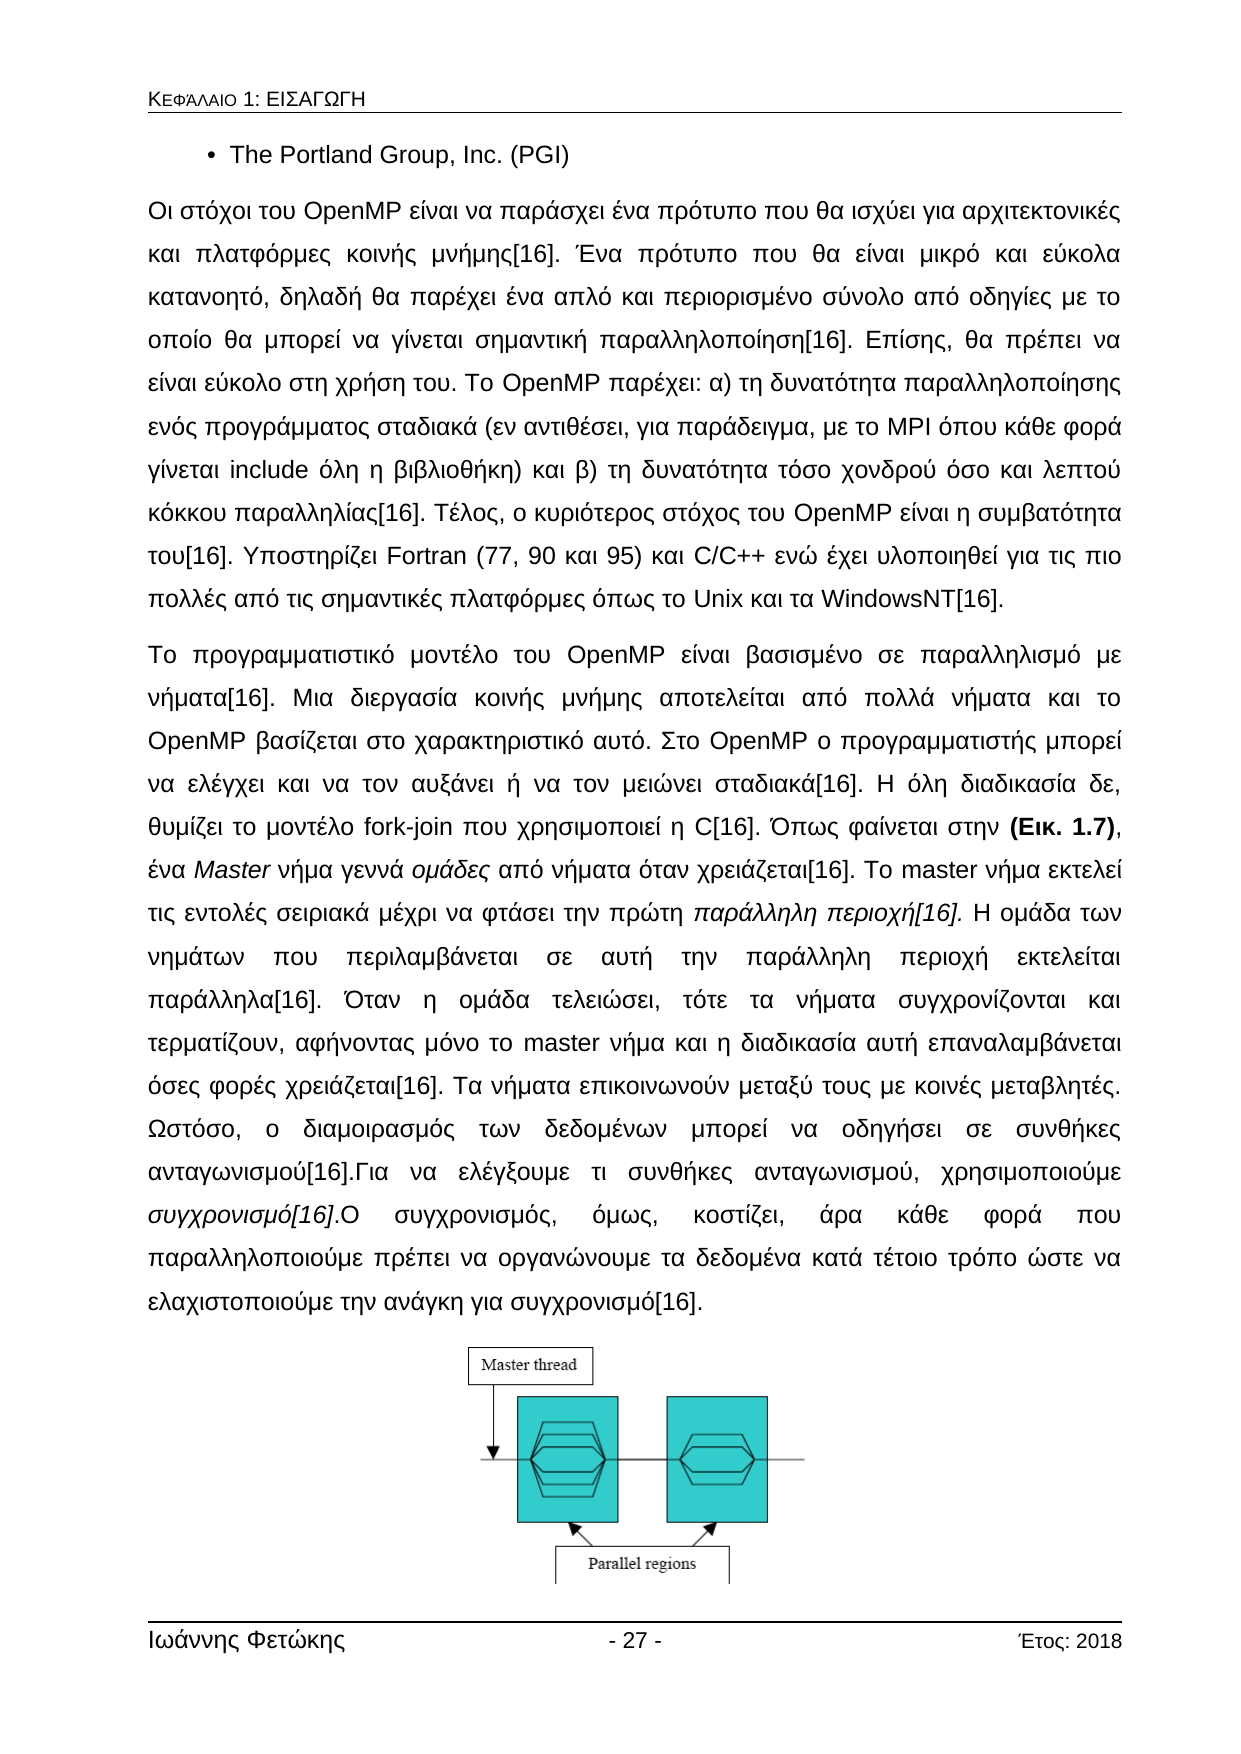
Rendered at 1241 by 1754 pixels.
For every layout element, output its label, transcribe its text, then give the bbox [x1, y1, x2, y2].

text Οι στόχοι του OpenMP είναι να παράσχει ένα πρότυπο που θα ισχύει για αρχιτεκτονικές και πλατφόρμες κοινής μνήμης[16]. Ένα πρότυπο που θα είναι μικρό και εύκολα κατανοητό, δηλαδή θα παρέχει ένα απλό και περιορισμένο σύνολο από οδηγίες με το οποίο θα μπορεί να γίνεται σημαντική παραλληλοποίηση[16]. Επίσης, θα πρέπει να είναι εύκολο στη χρήση του. Το OpenMP παρέχει: α) τη δυνατότητα παραλληλοποίησης ενός προγράμματος σταδιακά (εν αντιθέσει, για παράδειγμα, με το MPI όπου κάθε φορά γίνεται include όλη η βιβλιοθήκη) και β) τη δυνατότητα τόσο χονδρού όσο και λεπτού κόκκου παραλληλίας[16]. Τέλος, ο κυριότερος στόχος του OpenMP είναι η συμβατότητα του[16]. Υποστηρίζει Fortran (77, 90 και 95) και C/C++ ενώ έχει υλοποιηθεί για τις πιο πολλές από τις σημαντικές πλατφόρμες όπως το Unix και τα WindowsNT[16]. [148, 196, 1122, 613]
text Το προγραμματιστικό μοντέλο του OpenMP είναι βασισμένο σε παραλληλισμό με νήματα[16]. Μια διεργασία κοινής μνήμης αποτελείται από πολλά νήματα και το OpenMP βασίζεται στο χαρακτηριστικό αυτό. Στο OpenMP ο προγραμματιστής μπορεί να ελέγχει και να τον αυξάνει ή να τον μειώνει σταδιακά[16]. Η όλη διαδικασία δε, θυμίζει το μοντέλο fork-join που χρησιμοποιεί η C[16]. Όπως φαίνεται στην (Εικ. 1.7), ένα Master νήμα γεννά ομάδες από νήματα όταν χρειάζεται[16]. Το master νήμα εκτελεί τις εντολές σειριακά μέχρι να φτάσει την πρώτη παράλληλη περιοχή[16]. Η ομάδα των νημάτων που περιλαμβάνεται σε αυτή την παράλληλη περιοχή εκτελείται παράλληλα[16]. Όταν η ομάδα τελειώσει, τότε τα νήματα συγχρονίζονται και τερματίζουν, αφήνοντας μόνο το master νήμα και η διαδικασία αυτή επαναλαμβάνεται όσες φορές χρειάζεται[16]. Τα νήματα επικοινωνούν μεταξύ τους με κοινές μεταβλητές. Ωστόσο, ο διαμοιρασμός των δεδομένων μπορεί να οδηγήσει σε συνθήκες ανταγωνισμού[16].Για να ελέγξουμε τι συνθήκες ανταγωνισμού, χρησιμοποιούμε συγχρονισμό[16].Ο συγχρονισμός, όμως, κοστίζει, άρα κάθε φορά που παραλληλοποιούμε πρέπει να οργανώνουμε τα δεδομένα κατά τέτοιο τρόπο ώστε να ελαχιστοποιούμε την ανάγκη για συγχρονισμό[16]. [148, 639, 1122, 1315]
text • The Portland Group, Inc. (PGI) [148, 140, 1122, 169]
picture [461, 1342, 809, 1592]
